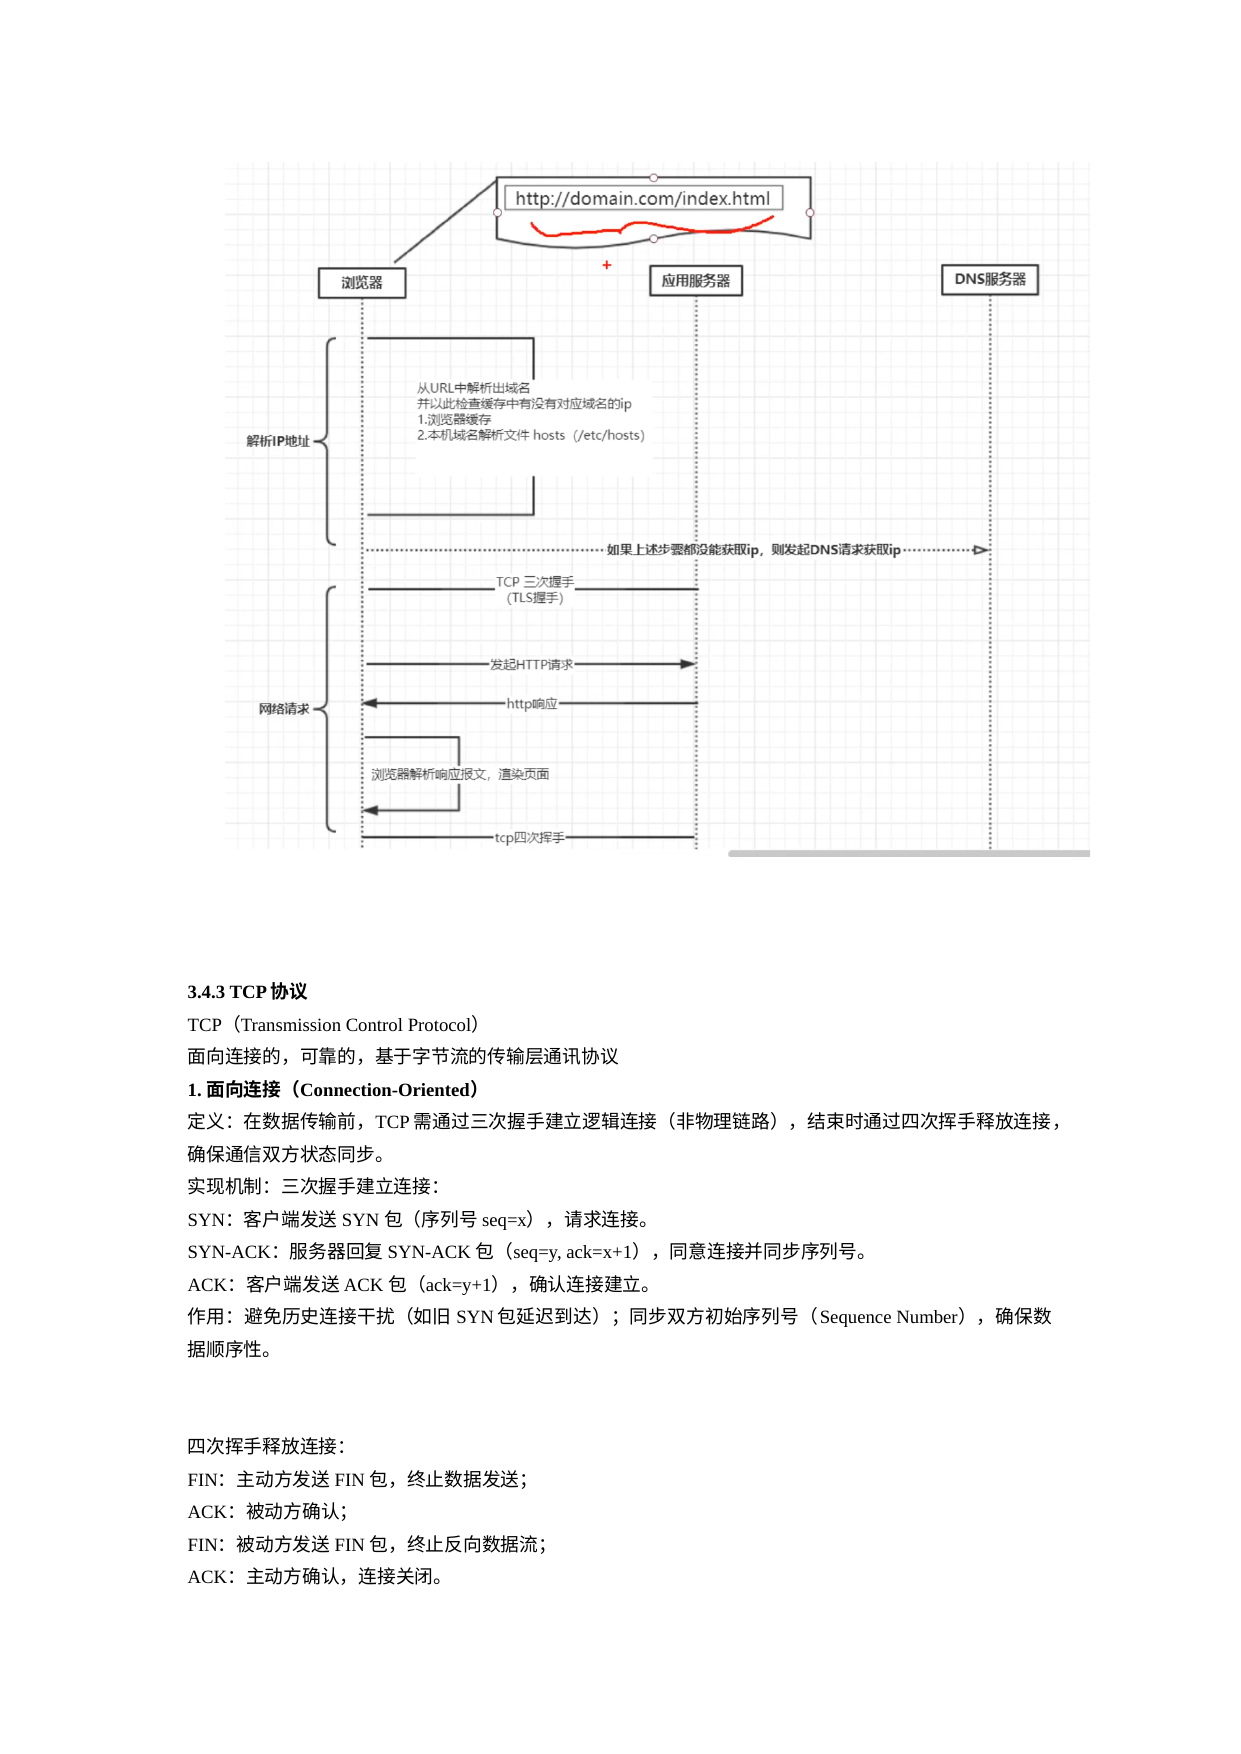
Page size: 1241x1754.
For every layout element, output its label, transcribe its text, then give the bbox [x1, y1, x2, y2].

text 1. 面向连接（Connection-Oriented）​​ [187, 1072, 1053, 1104]
text ​SYN-ACK​：服务器回复 SYN-ACK 包（seq=y, ack=x+1），同意连接并同步序列号。 [187, 1234, 1053, 1267]
subtitle 3.4.3 TCP协议 [187, 974, 1053, 1007]
text ​定义​：在数据传输前，TCP 需通过三次握手建立逻辑连接（非物理链路），结束时通过四次挥手释放连接，确保通信双方状态同步。 [187, 1104, 1053, 1169]
text ​作用​：避免历史连接干扰（如旧SYN包延迟到达）；同步双方初始序列号（Sequence Number），确保数据顺序性。​ [187, 1299, 1053, 1364]
text ​ACK​：被动方确认； [187, 1494, 1053, 1527]
text ​ACK​：主动方确认，连接关闭。 [187, 1559, 1053, 1592]
text ​FIN​：主动方发送 FIN 包，终止数据发送； [187, 1462, 1053, 1494]
text ​ACK​：客户端发送 ACK 包（ack=y+1），确认连接建立。 [187, 1267, 1053, 1299]
picture [225, 162, 1091, 857]
text 面向连接的，可靠的，基于字节流的传输层通讯协议 [187, 1039, 1053, 1072]
text 四次挥手释放连接​： [187, 1429, 1053, 1462]
text TCP（Transmission Control Protocol） [187, 1007, 1053, 1039]
text ​FIN​：被动方发送 FIN 包，终止反向数据流； [187, 1527, 1053, 1559]
text ​实现机制​：三次握手建立连接​： [187, 1169, 1053, 1202]
text ​SYN​：客户端发送 SYN 包（序列号 seq=x），请求连接。 [187, 1202, 1053, 1234]
